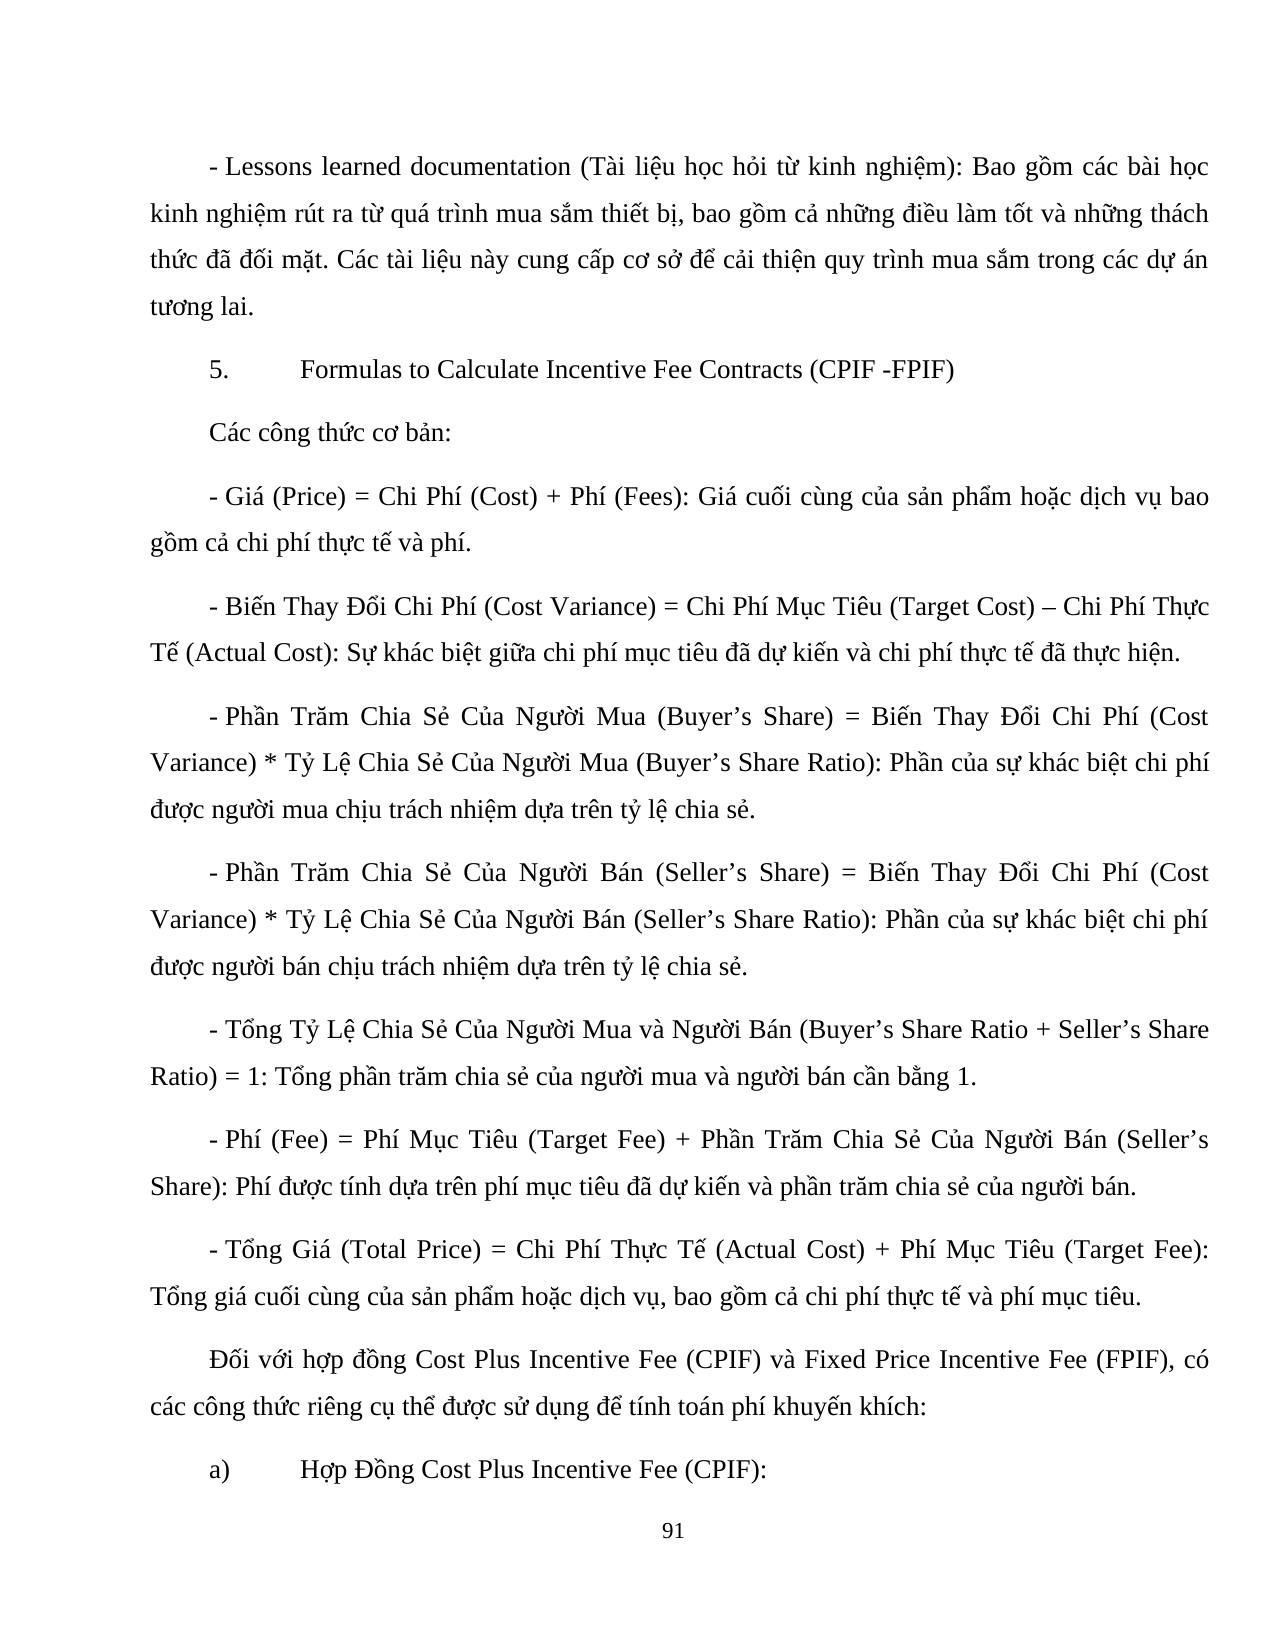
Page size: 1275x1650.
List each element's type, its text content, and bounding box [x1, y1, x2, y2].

list Lessons learned documentation (Tài liệu học hỏi từ kinh nghiệm): Bao gồm các bài học kinh nghiệm rút ra từ quá trình mua sắm thiết bị, bao gồm cả những điều làm tốt và những thách thức đã đối mặt. Các tài liệu này cung cấp cơ sở để cải thiện quy trình mua sắm trong các dự án tương lai. [150, 150, 1211, 321]
list Tổng Giá (Total Price) = Chi Phí Thực Tế (Actual Cost) + Phí Mục Tiêu (Target Fee): Tổng giá cuối cùng của sản phẩm hoặc dịch vụ, bao gồm cả chi phí thực tế và phí mục tiêu. [150, 1233, 1211, 1311]
list Phí (Fee) = Phí Mục Tiêu (Target Fee) + Phần Trăm Chia Sẻ Của Người Bán (Seller’s Share): Phí được tính dựa trên phí mục tiêu đã dự kiến và phần trăm chia sẻ của người bán. [150, 1123, 1211, 1201]
list Phần Trăm Chia Sẻ Của Người Mua (Buyer’s Share) = Biến Thay Đổi Chi Phí (Cost Variance) * Tỷ Lệ Chia Sẻ Của Người Mua (Buyer’s Share Ratio): Phần của sự khác biệt chi phí được người mua chịu trách nhiệm dựa trên tỷ lệ chia sẻ. [150, 700, 1211, 824]
list Tổng Tỷ Lệ Chia Sẻ Của Người Mua và Người Bán (Buyer’s Share Ratio + Seller’s Share Ratio) = 1: Tổng phần trăm chia sẻ của người mua và người bán cần bằng 1. [150, 1013, 1211, 1091]
list Formulas to Calculate Incentive Fee Contracts (CPIF -FPIF) Các công thức cơ bản: [209, 353, 955, 448]
list Phần Trăm Chia Sẻ Của Người Bán (Seller’s Share) = Biến Thay Đổi Chi Phí (Cost Variance) * Tỷ Lệ Chia Sẻ Của Người Bán (Seller’s Share Ratio): Phần của sự khác biệt chi phí được người bán chịu trách nhiệm dựa trên tỷ lệ chia sẻ. [150, 857, 1211, 981]
list Giá (Price) = Chi Phí (Cost) + Phí (Fees): Giá cuối cùng của sản phẩm hoặc dịch vụ bao gồm cả chi phí thực tế và phí. [150, 480, 1211, 558]
list Biến Thay Đổi Chi Phí (Cost Variance) = Chi Phí Mục Tiêu (Target Cost) – Chi Phí Thực Tế (Actual Cost): Sự khác biệt giữa chi phí mục tiêu đã dự kiến và chi phí thực tế đã thực hiện. [150, 590, 1211, 668]
list Hợp Đồng Cost Plus Incentive Fee (CPIF): [209, 1453, 1275, 1484]
text Đối với hợp đồng Cost Plus Incentive Fee (CPIF) và Fixed Price Incentive Fee (FPIF), có các công thức riêng cụ thể được sử dụng để tính toán phí khuyến khích: [150, 1343, 1211, 1421]
